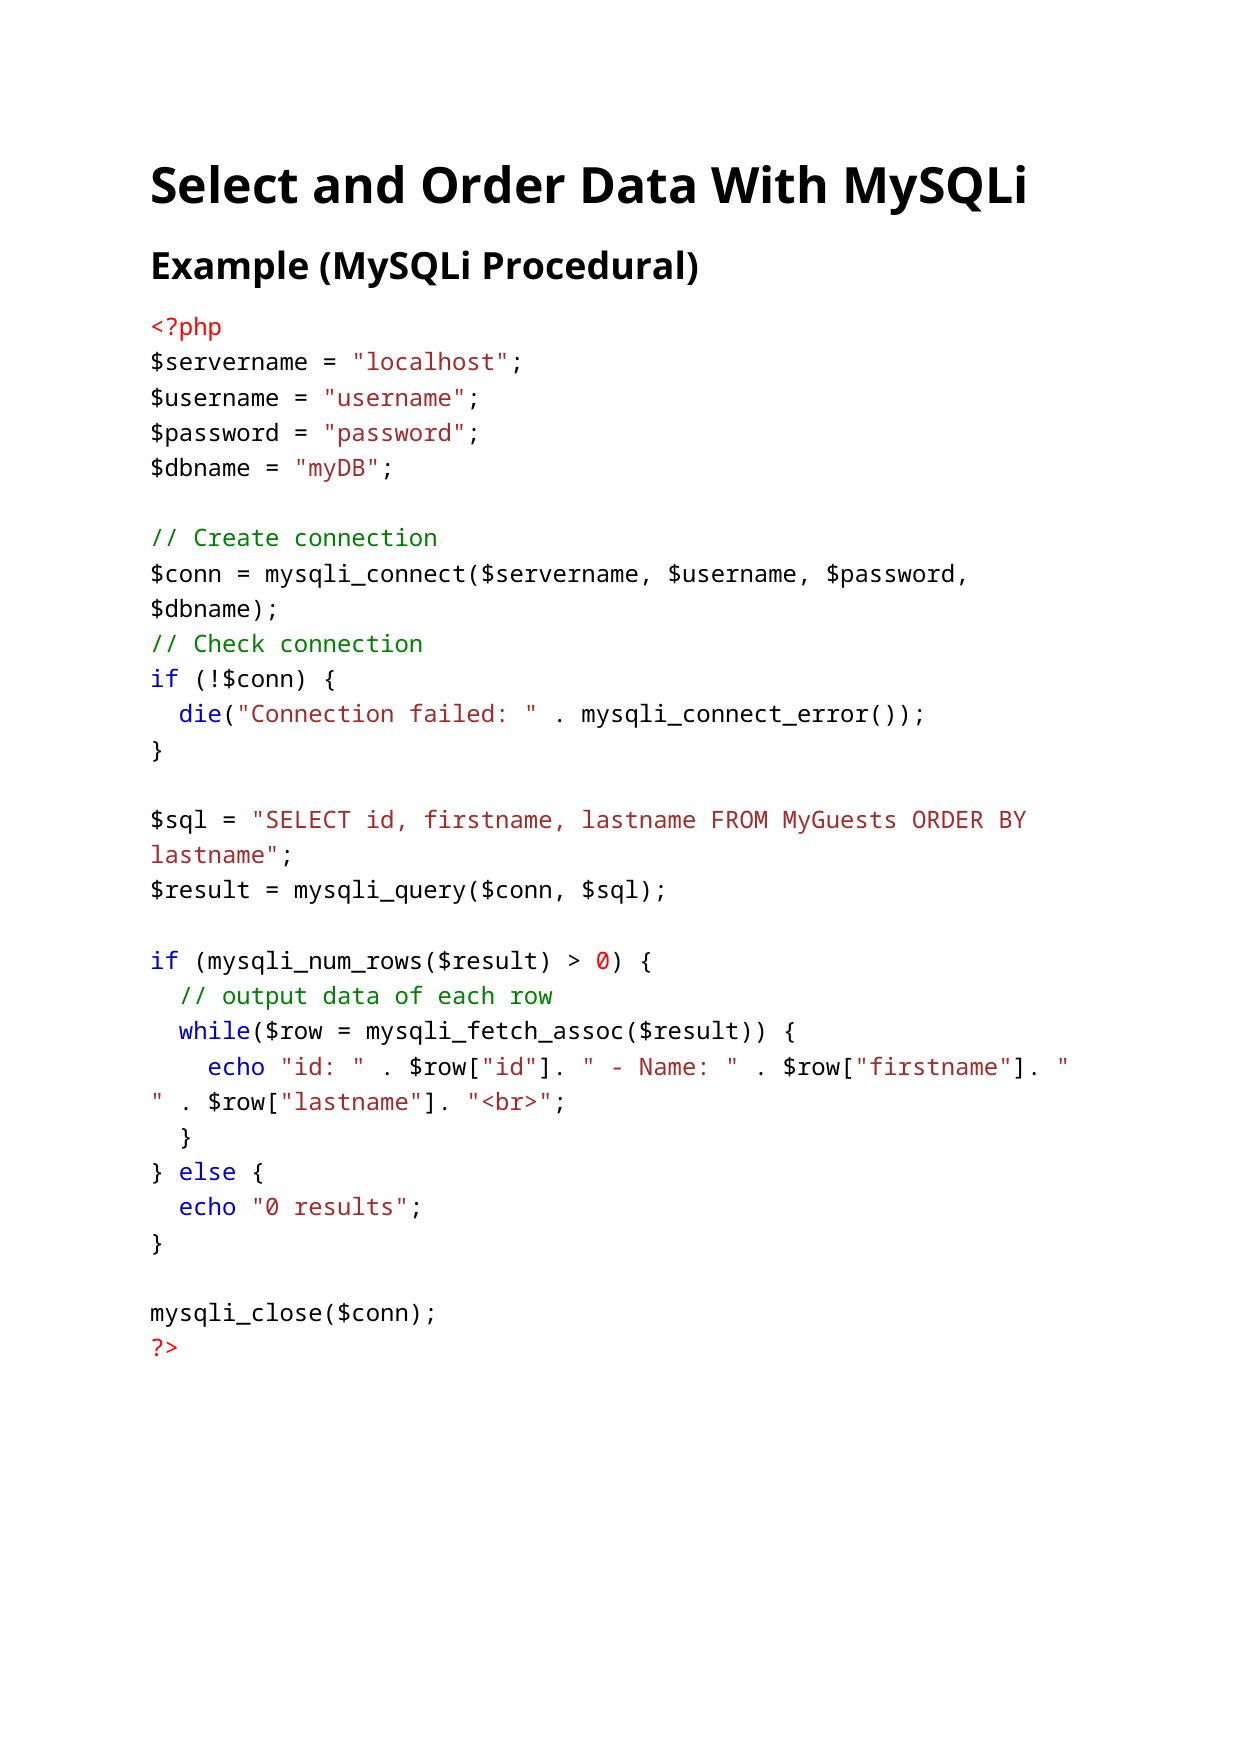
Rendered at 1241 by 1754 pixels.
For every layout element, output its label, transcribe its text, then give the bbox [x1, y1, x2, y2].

subtitle Select and Order Data With MySQLi [150, 150, 1090, 218]
text <?php $servername = "localhost"; $username = "username"; $password = "password"; $dbname = "myDB"; // Create connection $conn = mysqli_connect($servername, $username, $password, $dbname); // Check connection if (!$conn) { die("Connection failed: " . mysqli_connect_error()); } $sql = "SELECT id, firstname, lastname FROM MyGuests ORDER BY lastname"; $result = mysqli_query($conn, $sql); if (mysqli_num_rows($result) > 0) { // output data of each row while($row = mysqli_fetch_assoc($result)) { echo "id: " . $row["id"]. " - Name: " . $row["firstname"]. " " . $row["lastname"]. "<br>"; } } else { echo "0 results"; } mysqli_close($conn); ?> [150, 310, 1090, 1363]
subtitle Example (MySQLi Procedural) [150, 239, 1090, 290]
